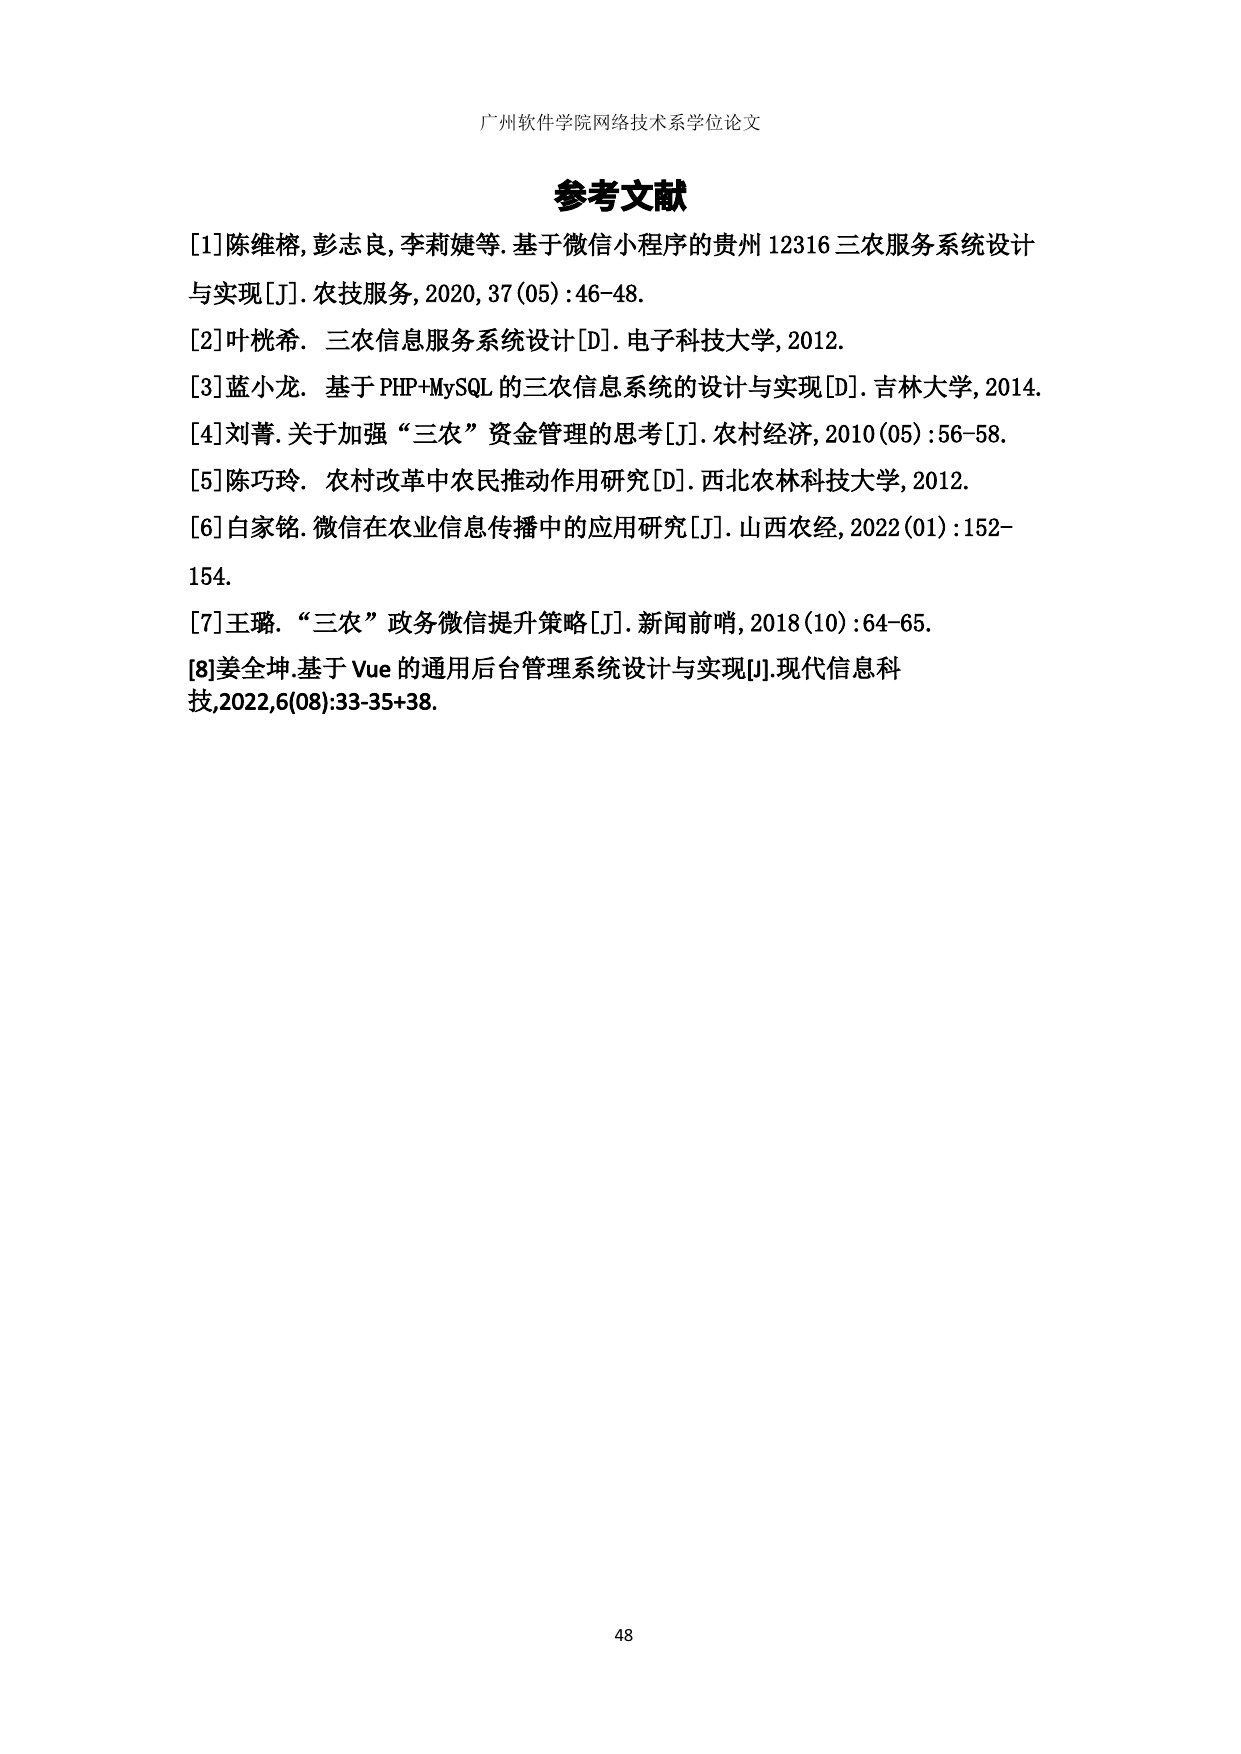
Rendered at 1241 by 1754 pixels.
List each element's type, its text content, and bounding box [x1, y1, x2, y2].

list [4]刘菁.关于加强“三农”资金管理的思考[J].农村经济,2010(05):56-58. [187, 415, 1053, 448]
list 参考文献 [187, 161, 1053, 226]
text [8]姜全坤.基于Vue的通用后台管理系统设计与实现[J].现代信息科技,2022,6(08):33-35+38. [187, 651, 1053, 716]
list [2]叶桄希. 三农信息服务系统设计[D].电子科技大学,2012. [187, 322, 1053, 354]
list [3]蓝小龙. 基于PHP+MySQL的三农信息系统的设计与实现[D].吉林大学,2014. [187, 369, 1053, 401]
list [5]陈巧玲. 农村改革中农民推动作用研究[D].西北农林科技大学,2012. [187, 462, 1053, 495]
list [1]陈维榕,彭志良,李莉婕等.基于微信小程序的贵州12316三农服务系统设计与实现[J].农技服务,2020,37(05):46-48. [187, 226, 1053, 308]
list [7]王璐.“三农”政务微信提升策略[J].新闻前哨,2018(10):64-65. [187, 604, 1053, 637]
list [6]白家铭.微信在农业信息传播中的应用研究[J].山西农经,2022(01):152-154. [187, 509, 1053, 590]
